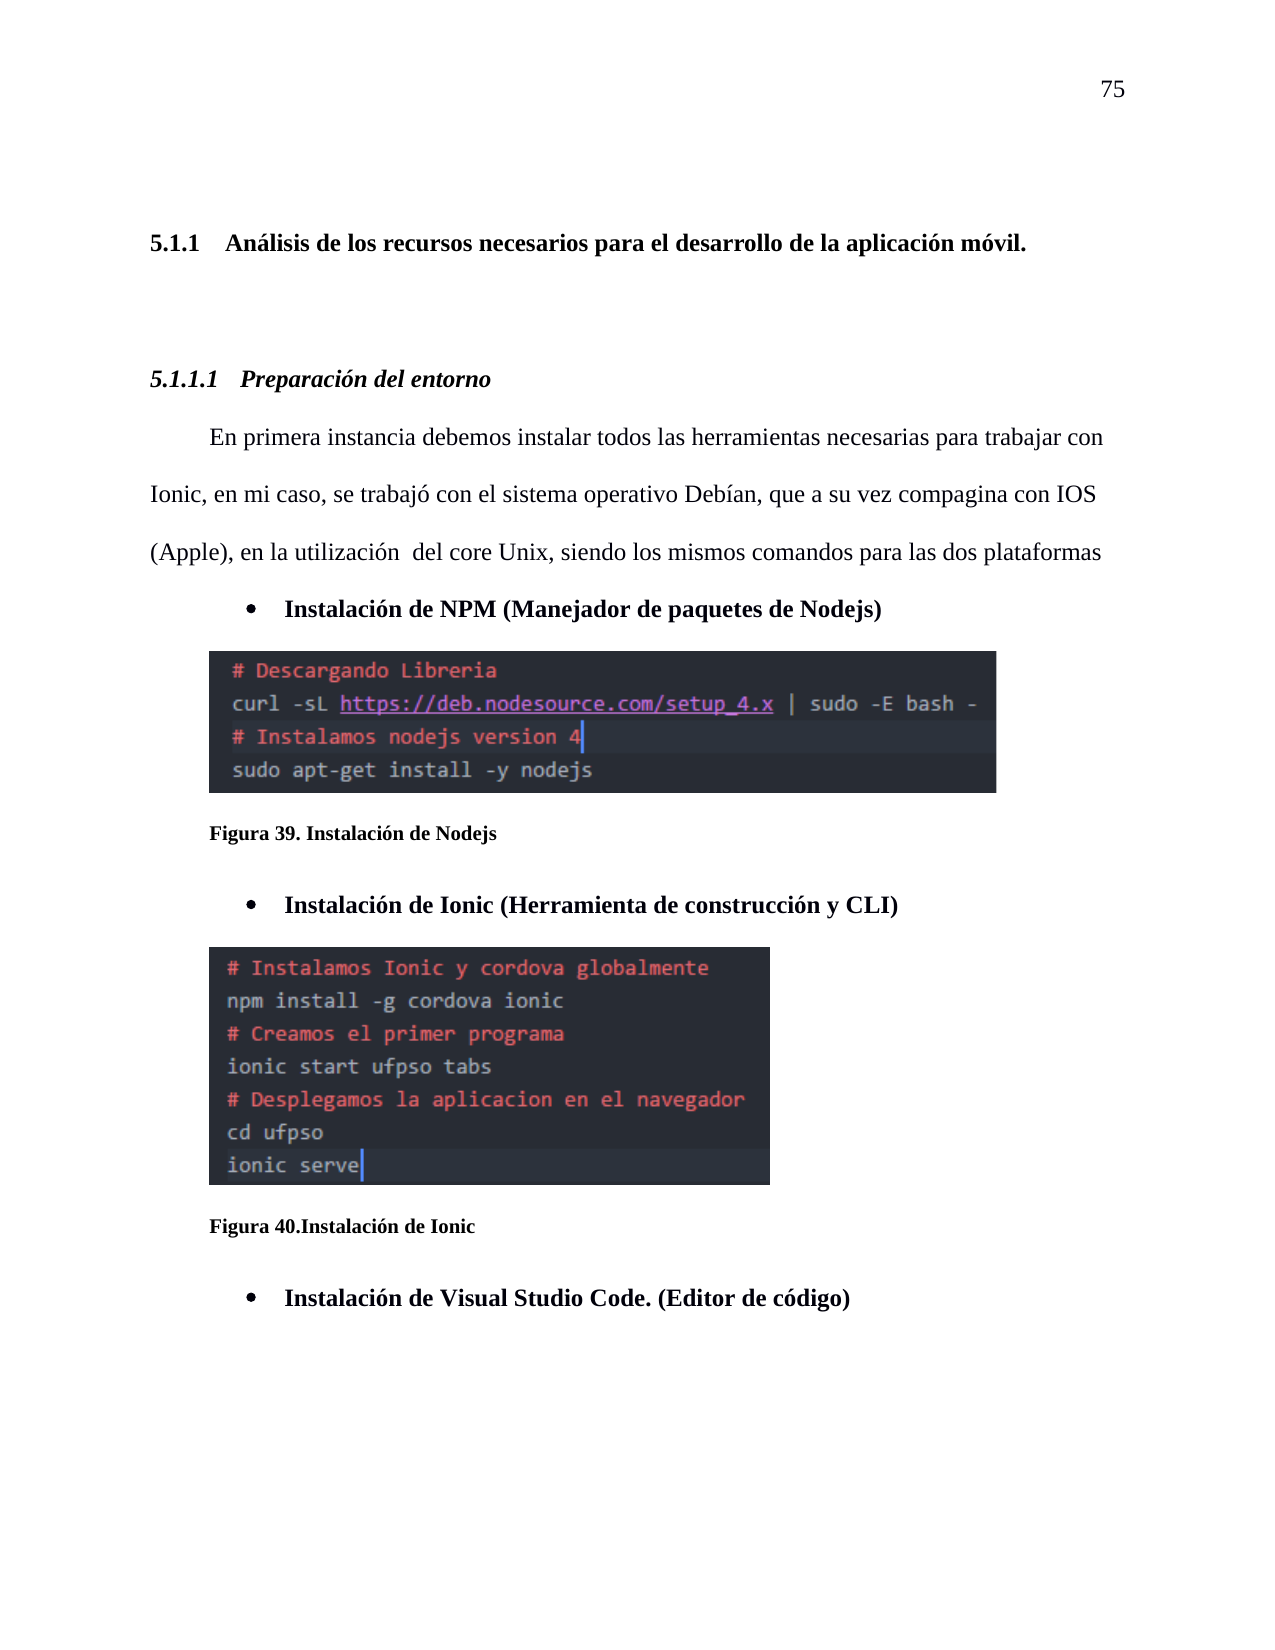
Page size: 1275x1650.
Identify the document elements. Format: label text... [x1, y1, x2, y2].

text En primera instancia debemos instalar todos las herramientas necesarias para trabajar con Ionic, en mi caso, se trabajó con el sistema operativo Debían, que a su vez compagina con IOS (Apple), en la utilización del core Unix, siendo los mismos comandos para las dos plataformas [150, 422, 1125, 565]
subtitle Análisis de los recursos necesarios para el desarrollo de la aplicación móvil. [150, 228, 1125, 257]
list Instalación de Visual Studio Code. (Editor de código) [247, 1283, 1125, 1311]
picture [209, 947, 770, 1185]
subtitle Preparación del entorno [150, 364, 1125, 393]
list Instalación de NPM (Manejador de paquetes de Nodejs) [247, 594, 1125, 623]
picture [209, 651, 997, 793]
list Instalación de Ionic (Herramienta de construcción y CLI) [247, 890, 1125, 919]
